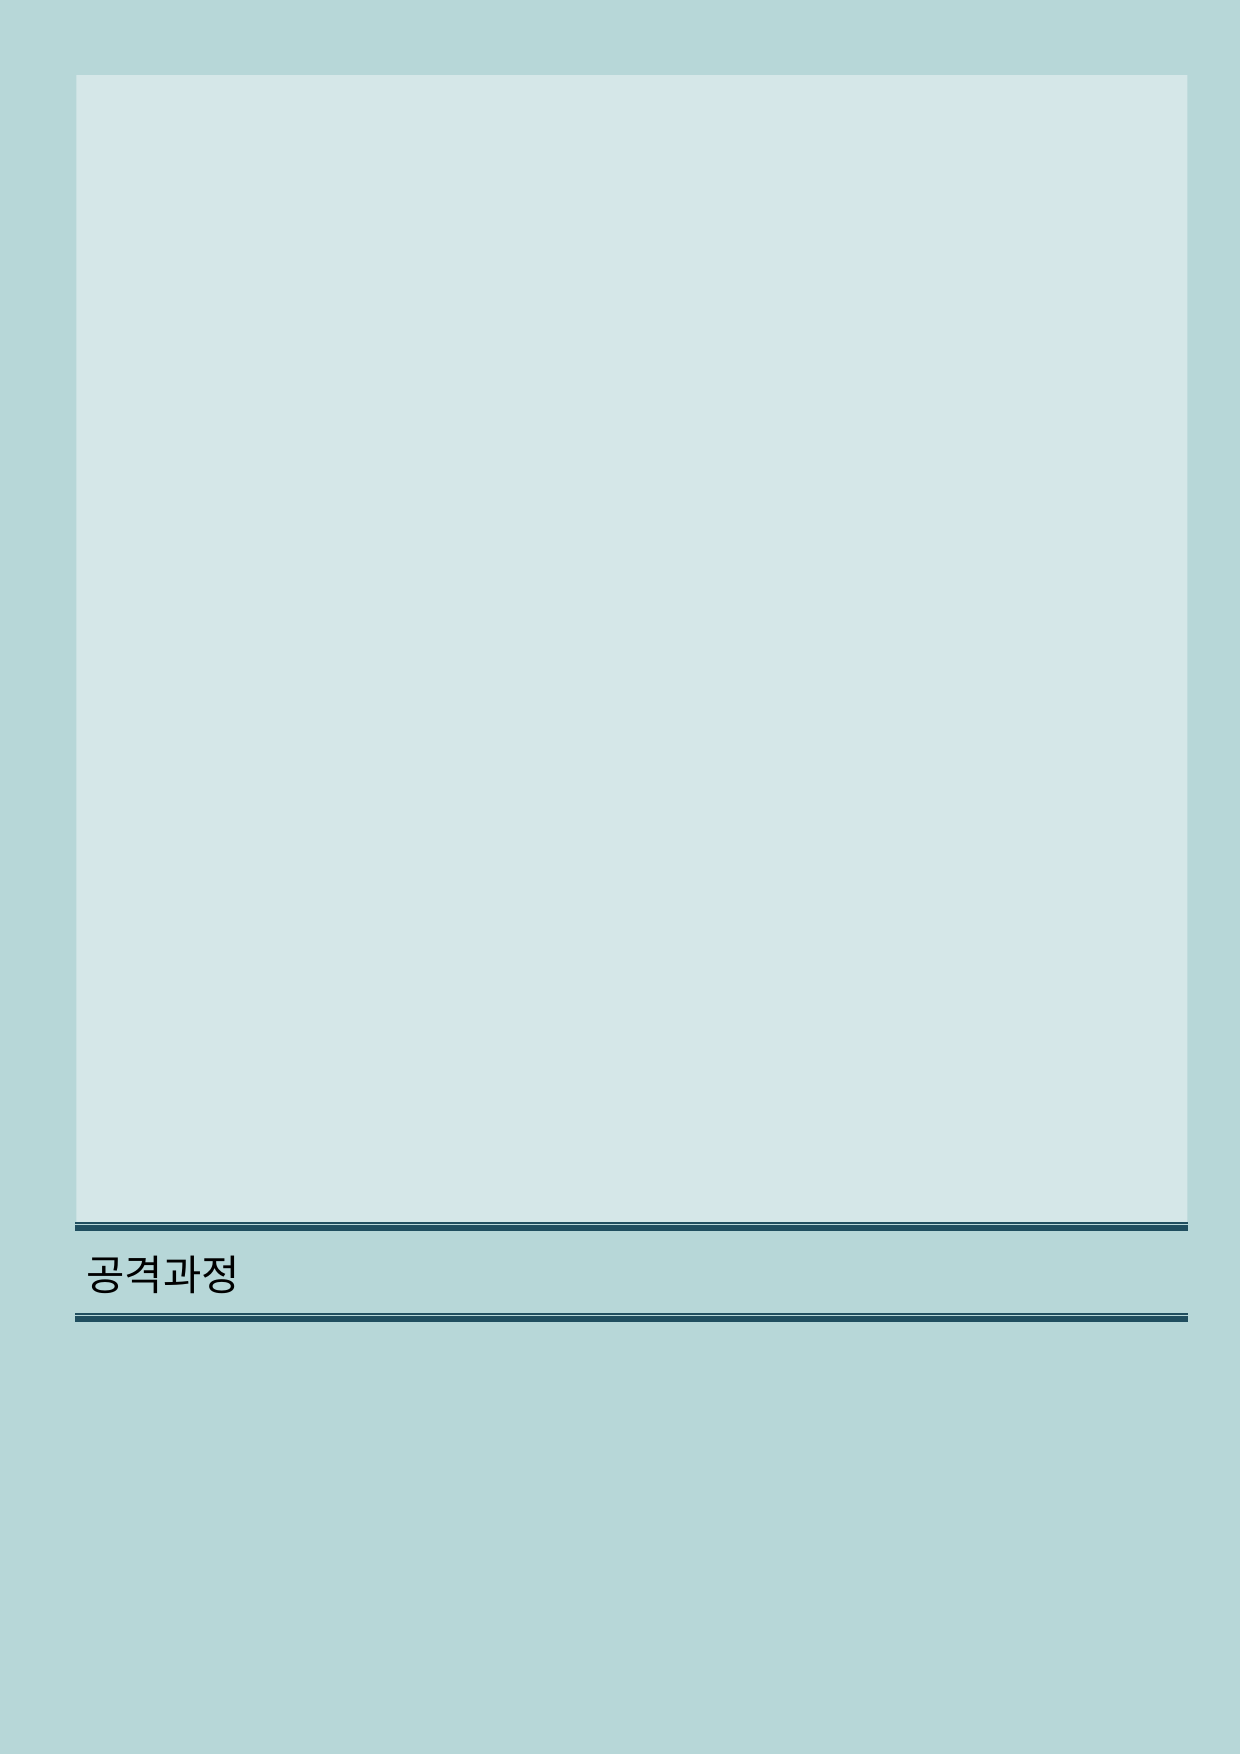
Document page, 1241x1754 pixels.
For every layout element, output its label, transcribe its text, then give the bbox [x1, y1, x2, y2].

table_cell 공격과정 [75, 1231, 1188, 1313]
table_header [75, 75, 1188, 1222]
